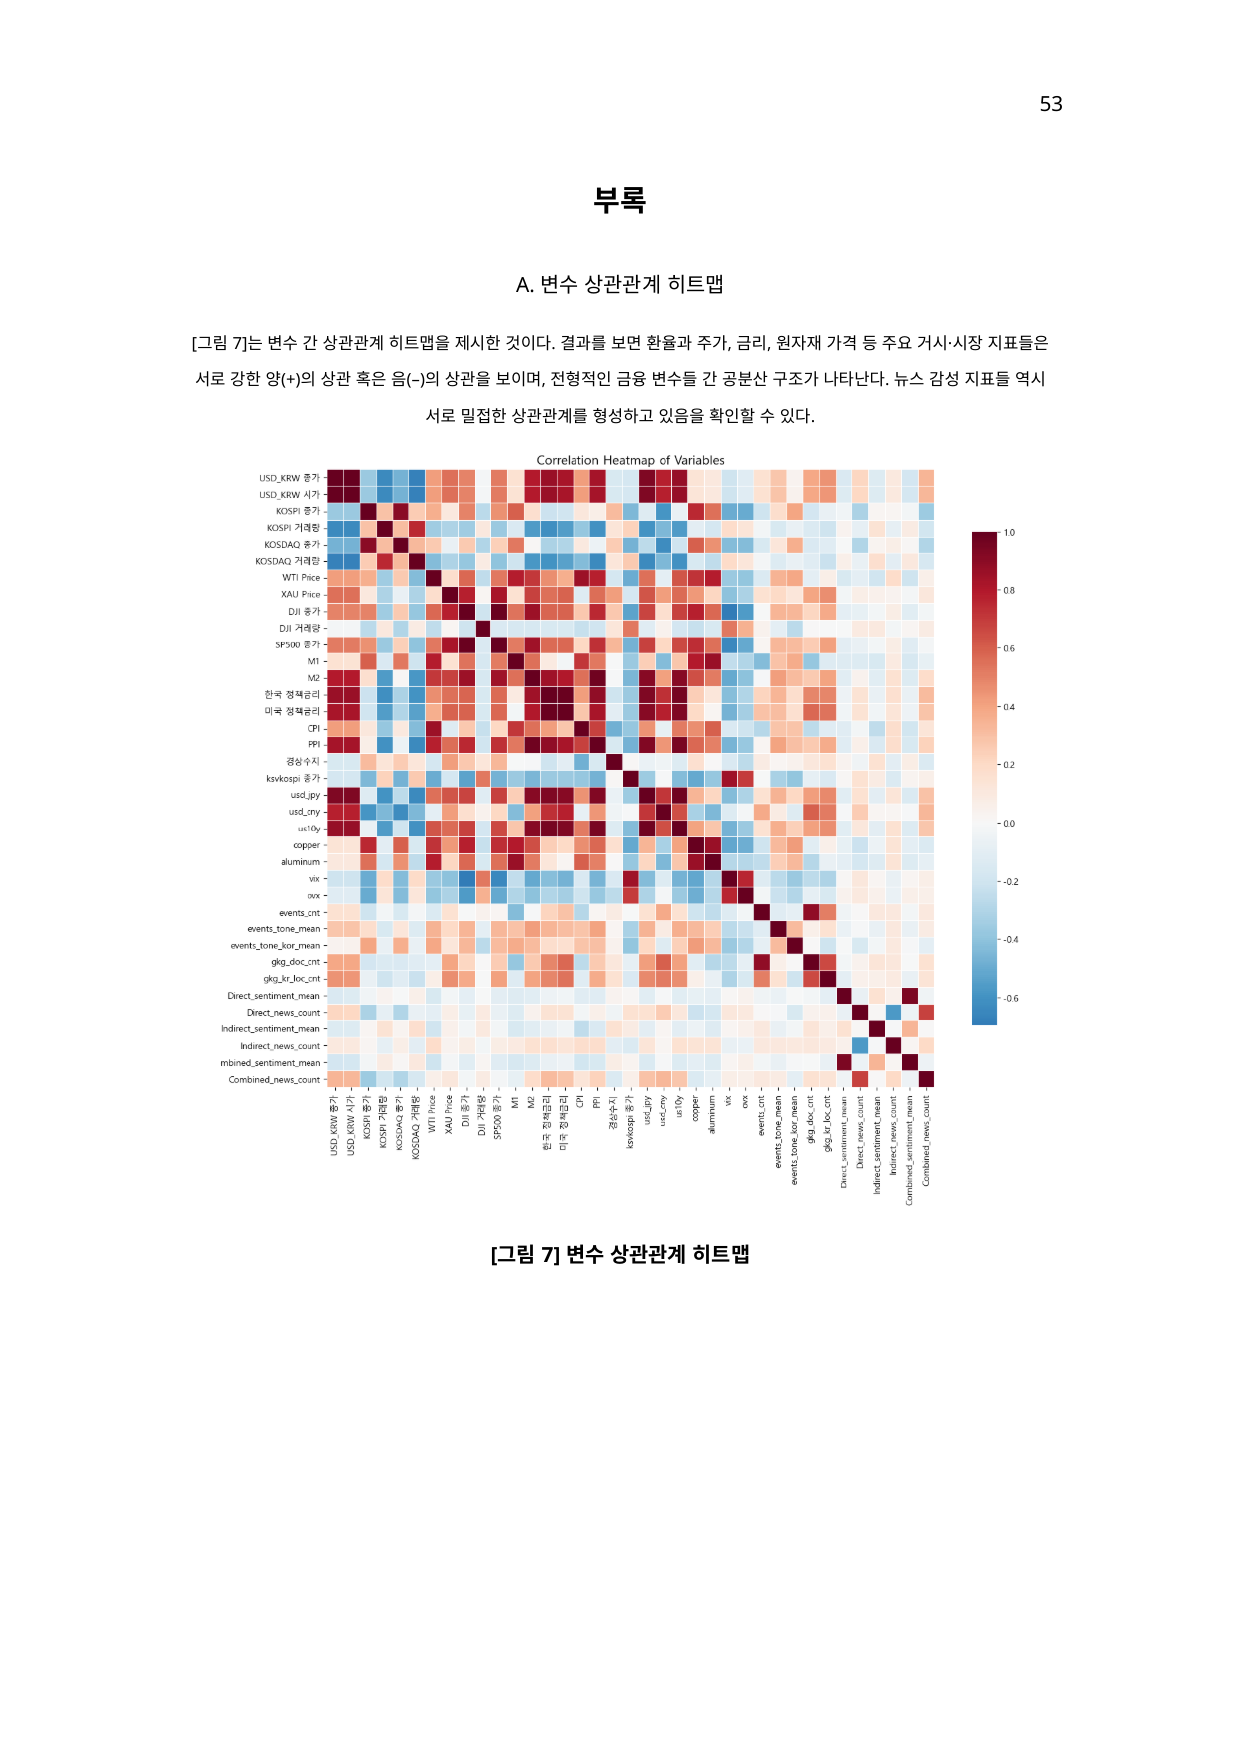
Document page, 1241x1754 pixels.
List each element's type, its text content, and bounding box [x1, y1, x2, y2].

text 부록 [177, 177, 1063, 219]
text [그림 7]는 변수 간 상관관계 히트맵을 제시한 것이다. 결과를 보면 환율과 주가, 금리, 원자재 가격 등 주요 거시·시장 지표들은 서로 강한 양(+)의 상관 혹은 음(–)의 상관을 보이며, 전형적인 금융 변수들 간 공분산 구조가 나타난다. 뉴스 감성 지표들 역시 서로 밀접한 상관관계를 형성하고 있음을 확인할 수 있다. [177, 330, 1063, 427]
picture [220, 455, 1020, 1207]
text [그림 7] 변수 상관관계 히트맵 [177, 1238, 1063, 1269]
text A. 변수 상관관계 히트맵 [177, 268, 1063, 298]
